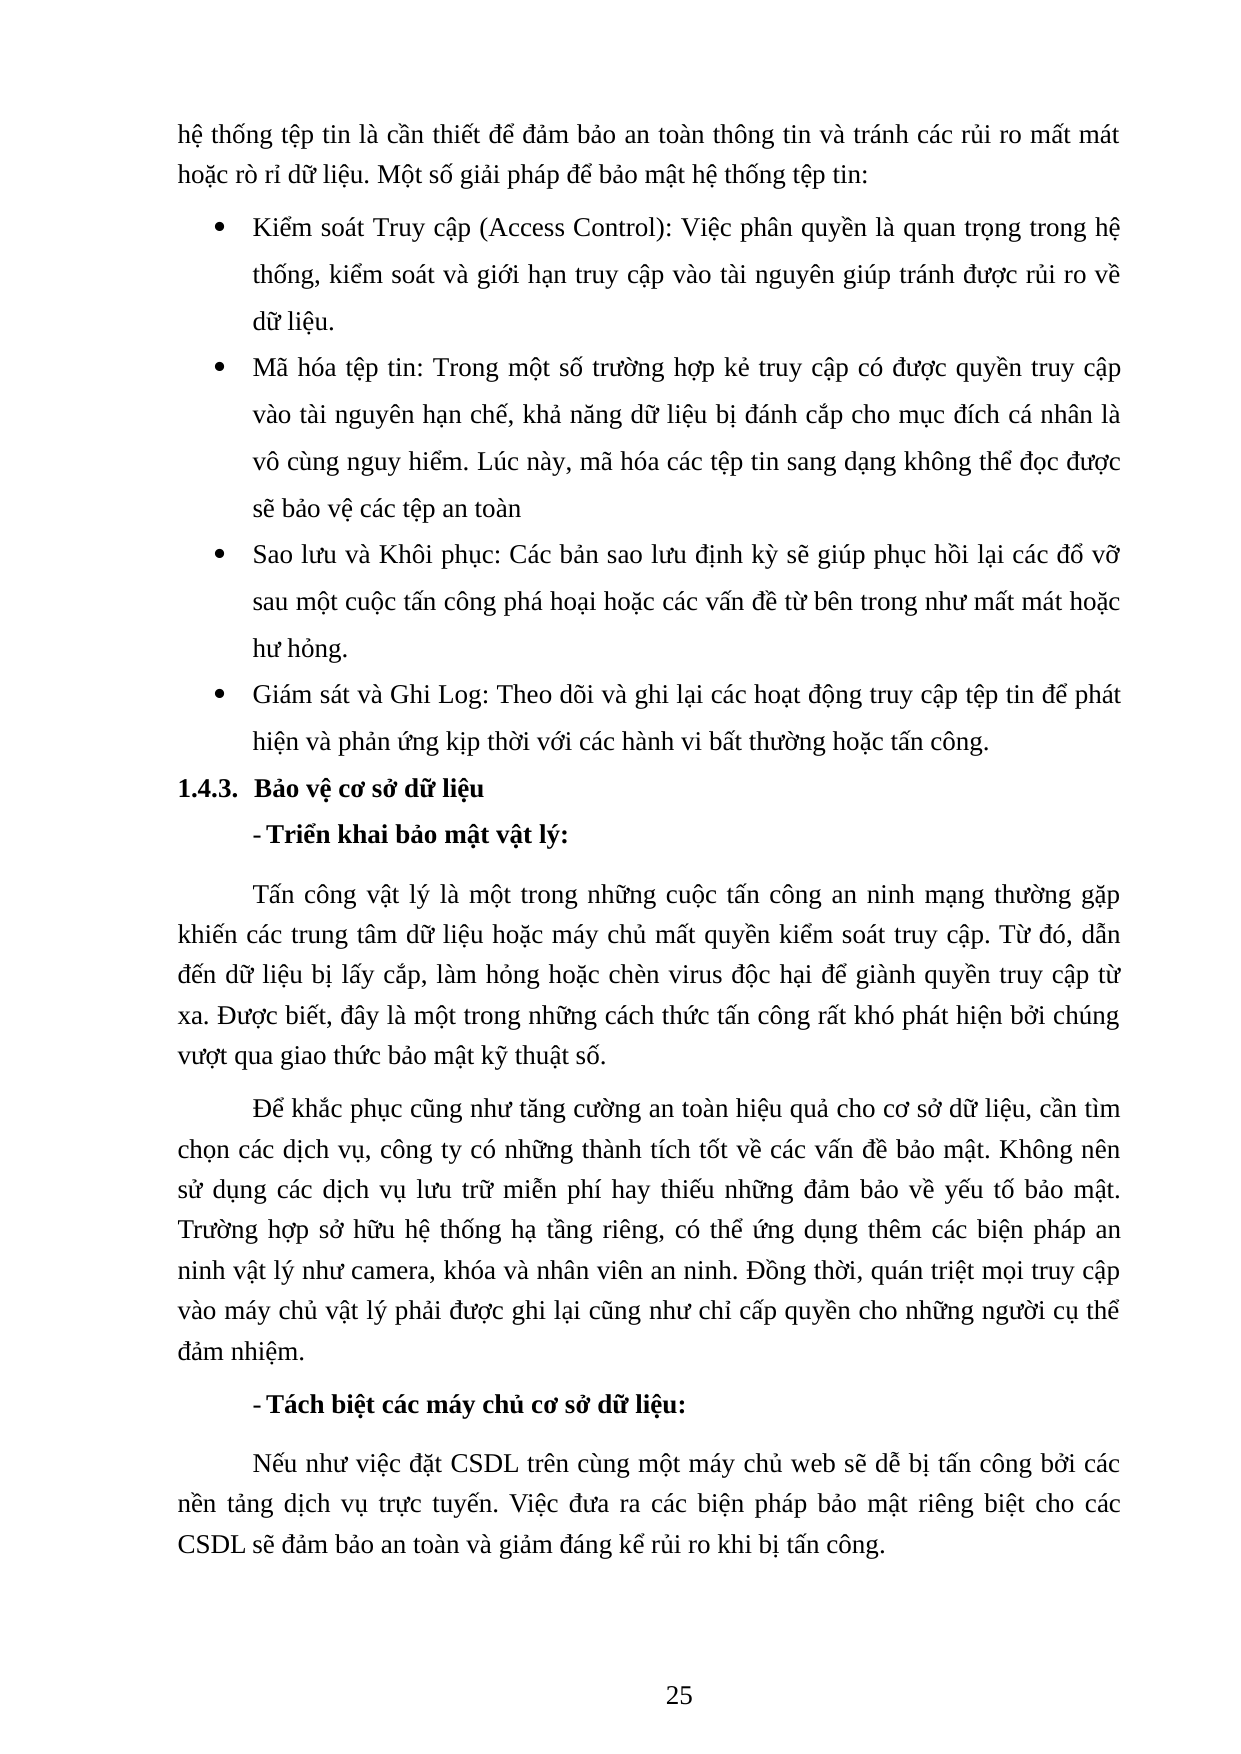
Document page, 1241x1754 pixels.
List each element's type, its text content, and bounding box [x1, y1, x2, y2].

list Tách biệt các máy chủ cơ sở dữ liệu: [252, 1388, 1122, 1419]
list Giám sát và Ghi Log: Theo dõi và ghi lại các hoạt động truy cập tệp tin để phát hiện và phản ứng kịp thời với các hành vi bất thường hoặc tấn công. [215, 678, 1122, 756]
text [177, 118, 1122, 190]
list Sao lưu và Khôi phục: Các bản sao lưu định kỳ sẽ giúp phục hồi lại các đổ vỡ sau một cuộc tấn công phá hoại hoặc các vấn đề từ bên trong như mất mát hoặc hư hỏng. [215, 538, 1122, 663]
subtitle Bảo vệ cơ sở dữ liệu [177, 772, 1122, 803]
text Nếu như việc đặt CSDL trên cùng một máy chủ web sẽ dễ bị tấn công bởi các nền tảng dịch vụ trực tuyến. Việc đưa ra các biện pháp bảo mật riêng biệt cho các CSDL sẽ đảm bảo an toàn và giảm đáng kể rủi ro khi bị tấn công. [177, 1447, 1122, 1559]
list Kiểm soát Truy cập (Access Control): Việc phân quyền là quan trọng trong hệ thống, kiểm soát và giới hạn truy cập vào tài nguyên giúp tránh được rủi ro về dữ liệu. [215, 211, 1122, 336]
list Triển khai bảo mật vật lý: [252, 818, 1122, 850]
list Mã hóa tệp tin: Trong một số trường hợp kẻ truy cập có được quyền truy cập vào tài nguyên hạn chế, khả năng dữ liệu bị đánh cắp cho mục đích cá nhân là vô cùng nguy hiểm. Lúc này, mã hóa các tệp tin sang dạng không thể đọc được sẽ bảo vệ các tệp an toàn [215, 352, 1122, 523]
text Để khắc phục cũng như tăng cường an toàn hiệu quả cho cơ sở dữ liệu, cần tìm chọn các dịch vụ, công ty có những thành tích tốt về các vấn đề bảo mật. Không nên sử dụng các dịch vụ lưu trữ miễn phí hay thiếu những đảm bảo về yếu tố bảo mật. Trường hợp sở hữu hệ thống hạ tầng riêng, có thể ứng dụng thêm các biện pháp an ninh vật lý như camera, khóa và nhân viên an ninh. Đồng thời, quán triệt mọi truy cập vào máy chủ vật lý phải được ghi lại cũng như chỉ cấp quyền cho những người cụ thể đảm nhiệm. [177, 1092, 1122, 1366]
text Tấn công vật lý là một trong những cuộc tấn công an ninh mạng thường gặp khiến các trung tâm dữ liệu hoặc máy chủ mất quyền kiểm soát truy cập. Từ đó, dẫn đến dữ liệu bị lấy cắp, làm hỏng hoặc chèn virus độc hại để giành quyền truy cập từ xa. Được biết, đây là một trong những cách thức tấn công rất khó phát hiện bởi chúng vượt qua giao thức bảo mật kỹ thuật số. [177, 878, 1122, 1071]
